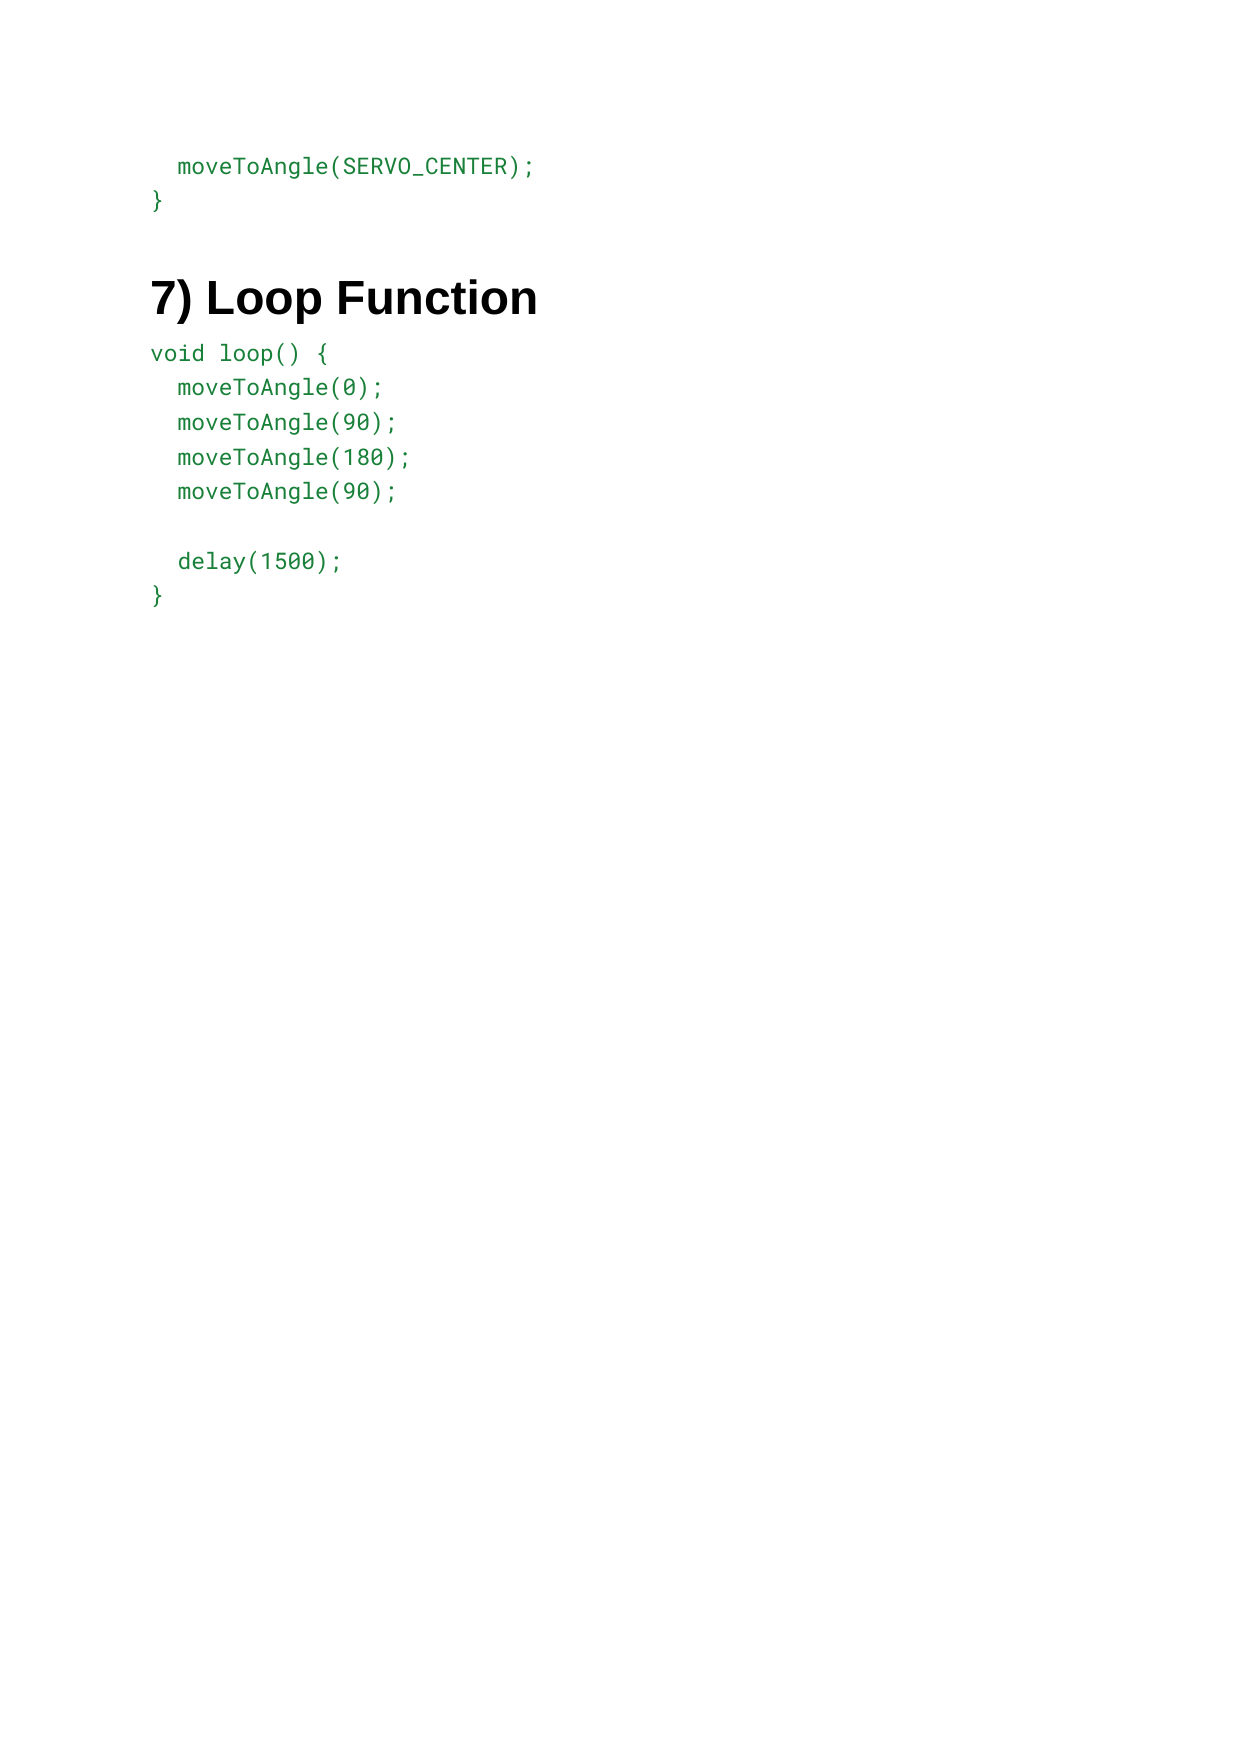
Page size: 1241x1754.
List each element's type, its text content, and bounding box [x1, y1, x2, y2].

text } [150, 185, 1090, 215]
text moveToAngle(SERVO_CENTER); [150, 150, 1090, 180]
text moveToAngle(180); [150, 441, 1090, 471]
text moveToAngle(90); [150, 476, 1090, 506]
text moveToAngle(90); [150, 406, 1090, 437]
text void loop() { [150, 337, 1090, 367]
text moveToAngle(0); [150, 372, 1090, 402]
subtitle 7) Loop Function [150, 269, 1090, 324]
text delay(1500); [150, 545, 1090, 575]
text } [150, 580, 1090, 610]
